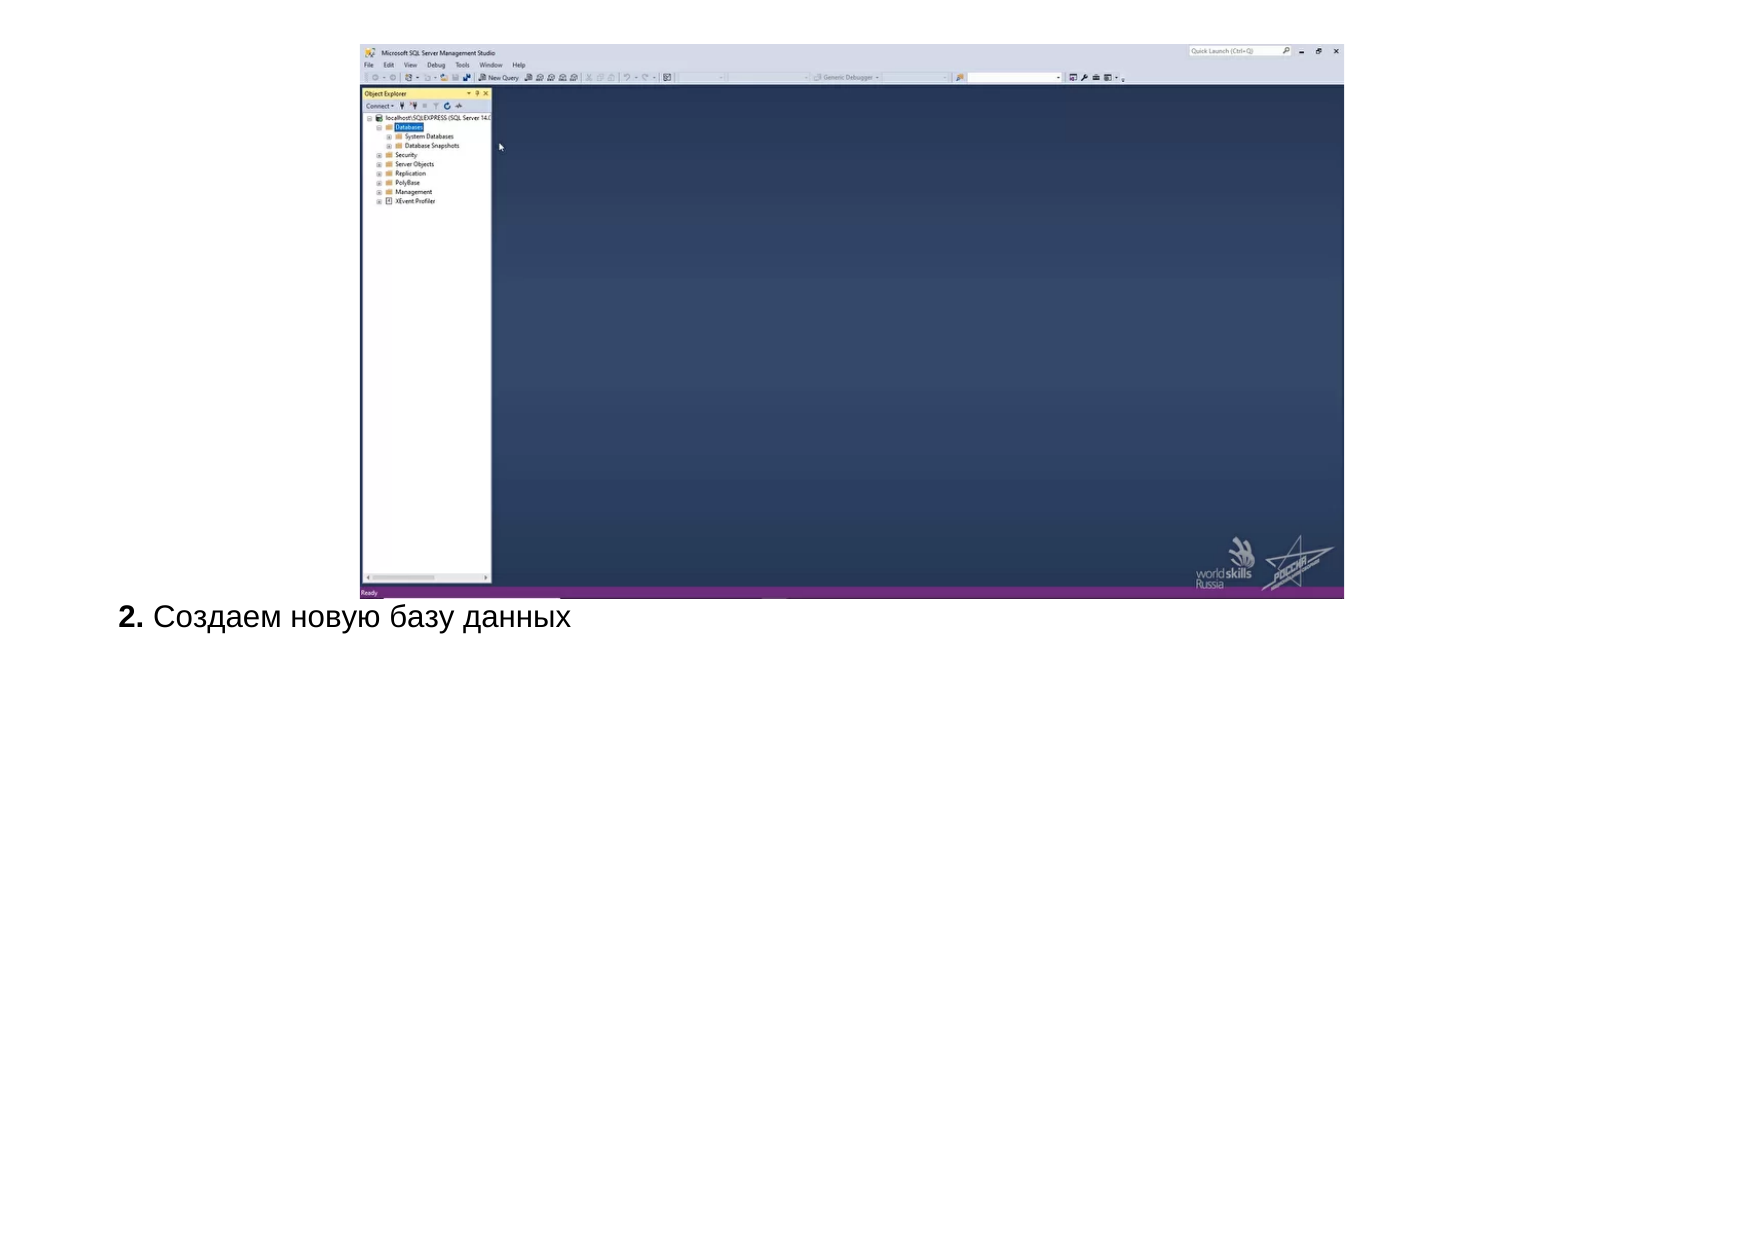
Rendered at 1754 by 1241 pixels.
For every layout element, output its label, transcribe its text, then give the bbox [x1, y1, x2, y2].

picture [359, 44, 1345, 599]
text 2. Создаем новую базу данных [118, 598, 1636, 634]
